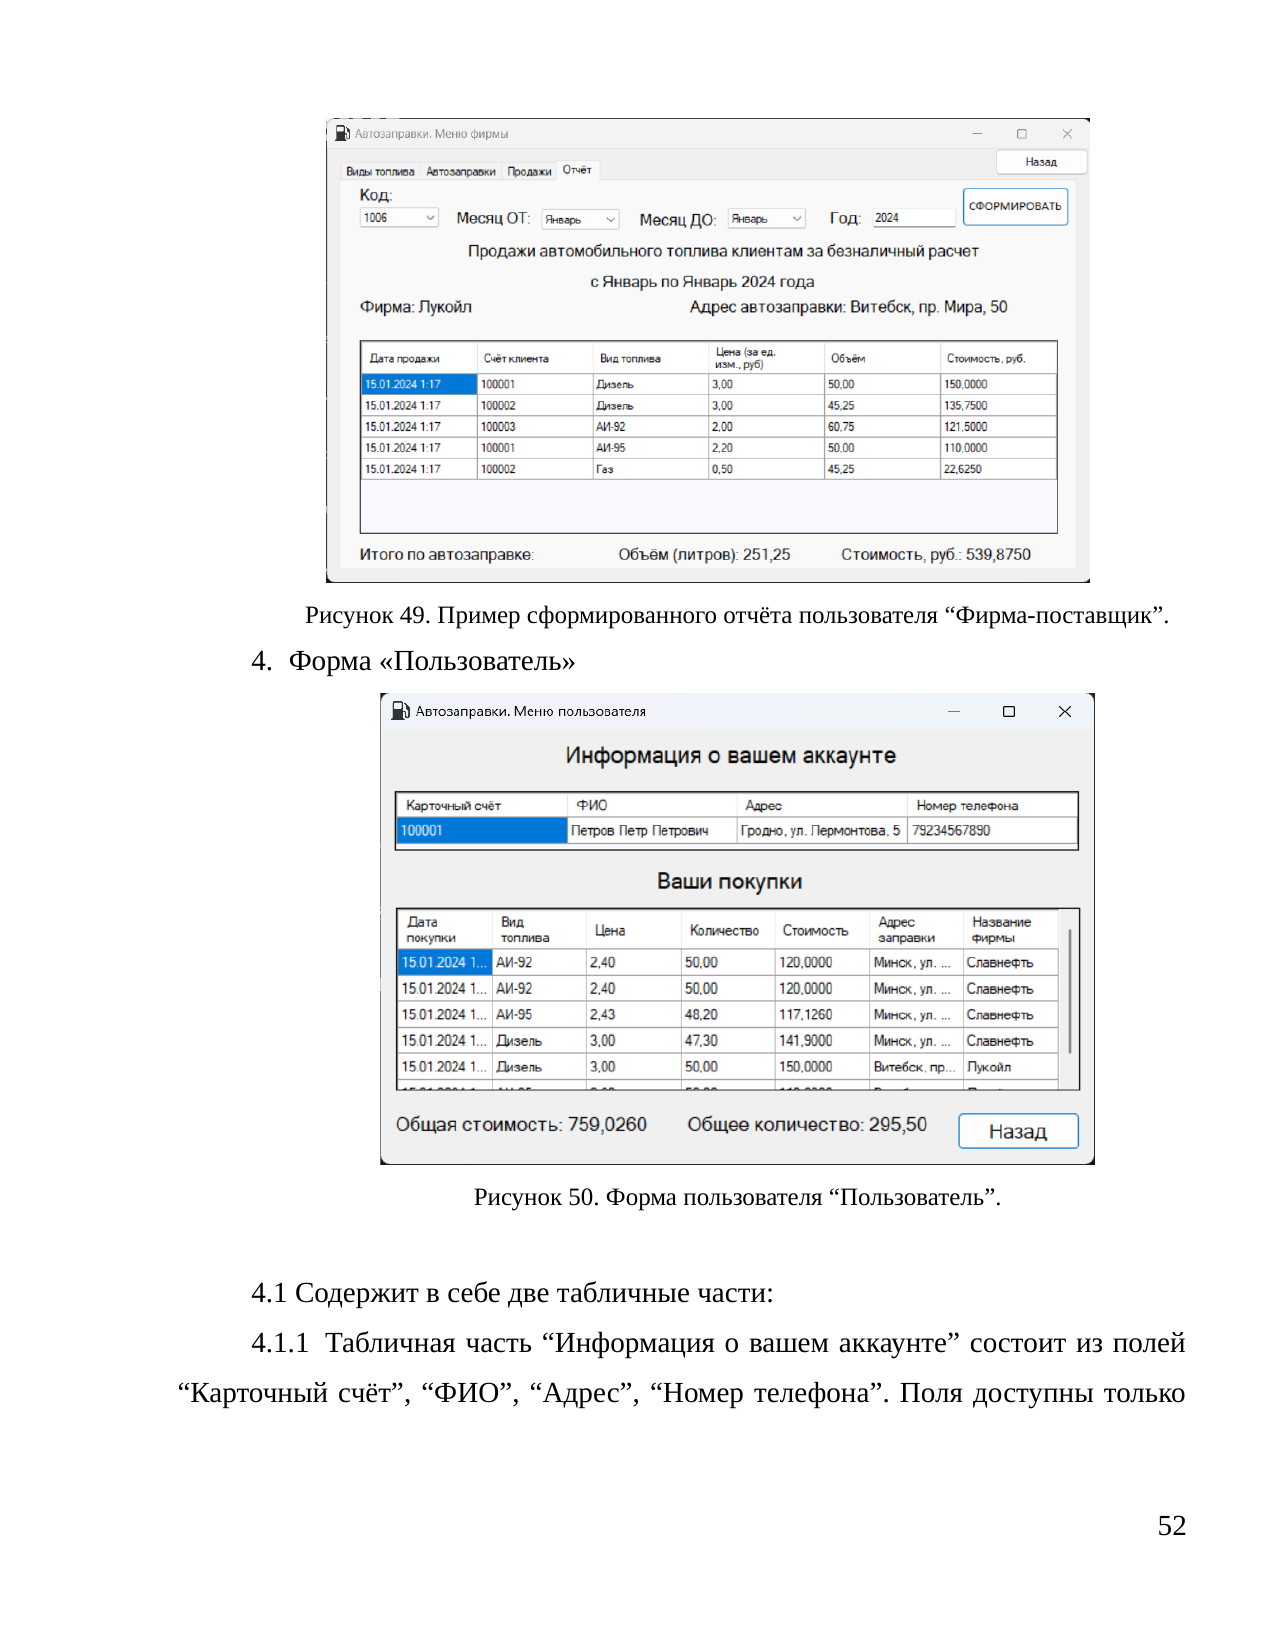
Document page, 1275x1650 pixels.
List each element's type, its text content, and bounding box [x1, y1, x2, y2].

text Рисунок 50. Форма пользователя “Пользователь”. [288, 1182, 1186, 1210]
picture [380, 693, 1095, 1165]
list Содержит в себе две табличные части: [251, 1275, 1186, 1308]
picture [326, 118, 1090, 583]
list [177, 1325, 1186, 1409]
text Рисунок 49. Пример сформированного отчёта пользователя “Фирма-поставщик”. [288, 600, 1186, 628]
list Форма «Пользователь» [251, 643, 1186, 676]
